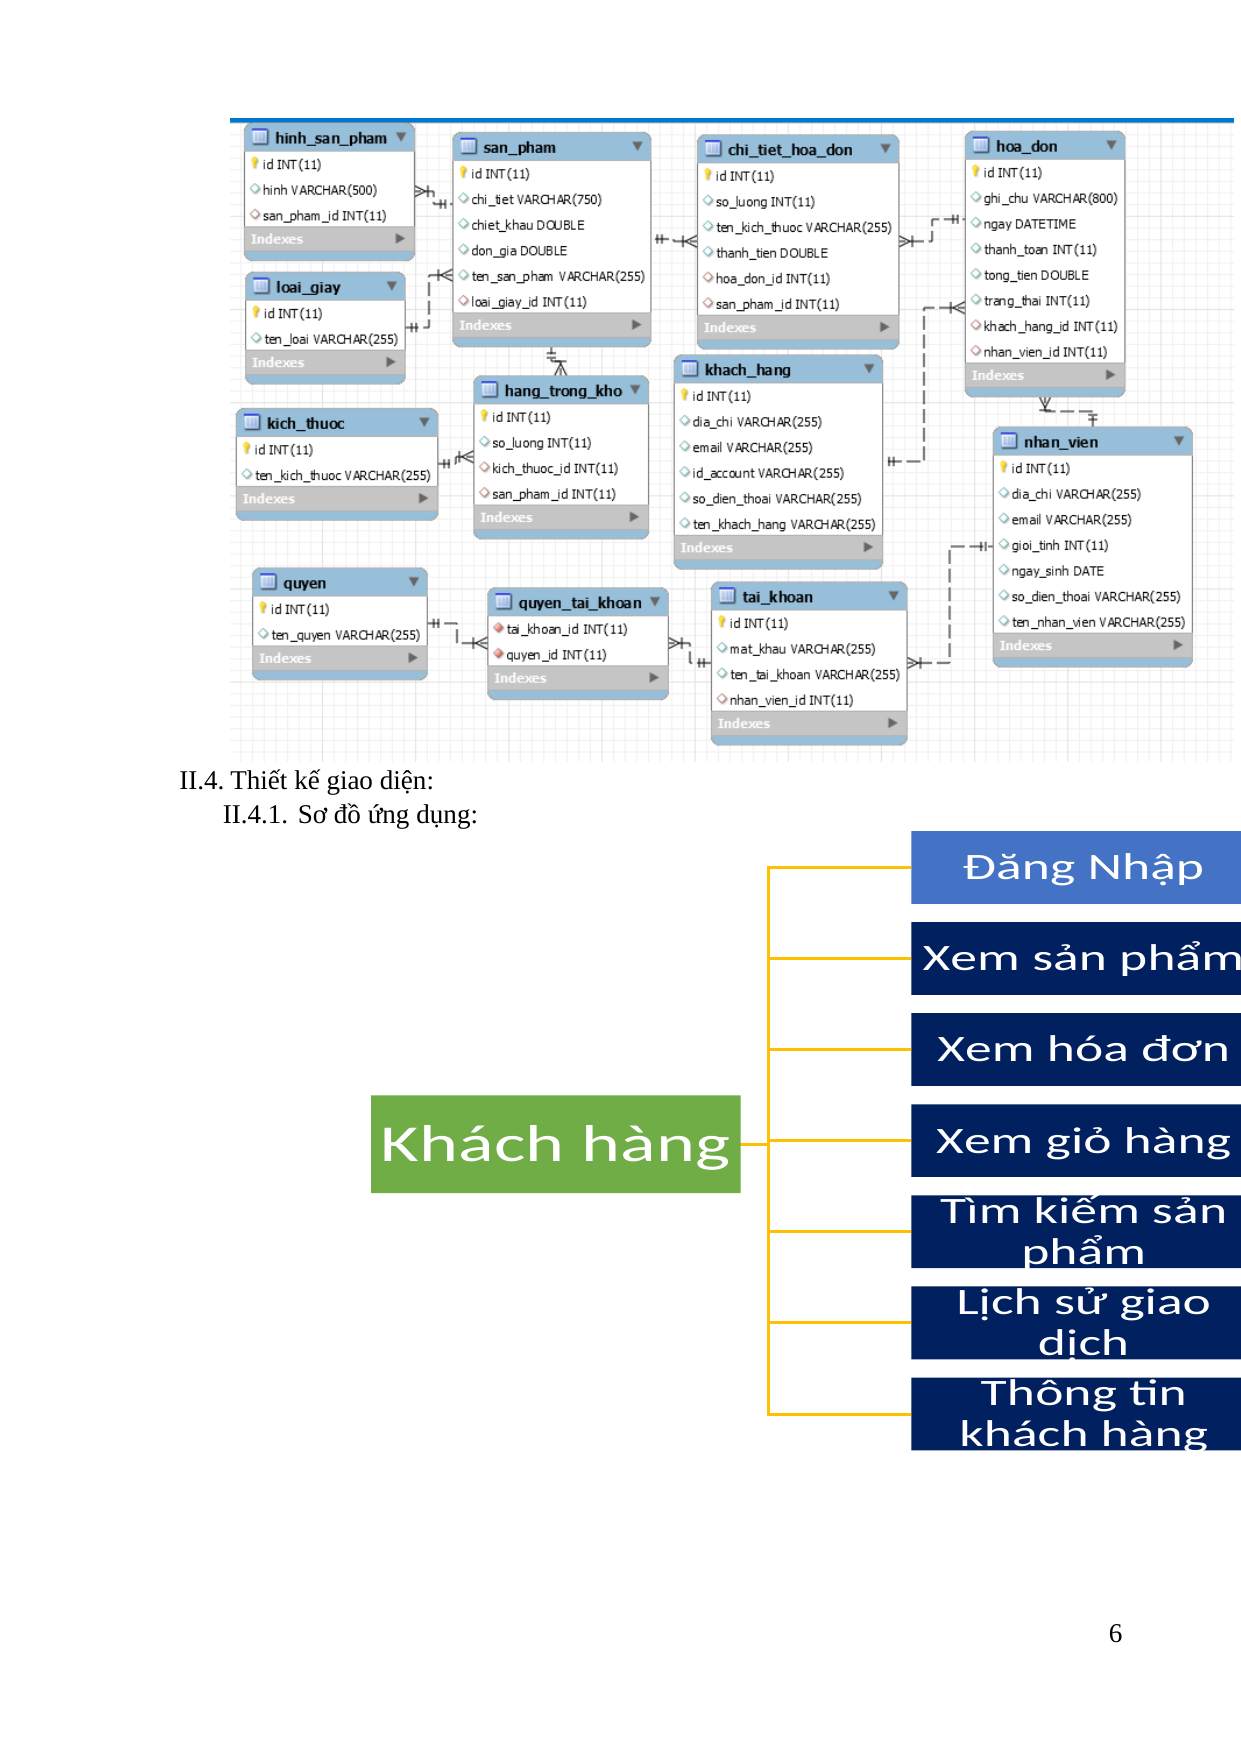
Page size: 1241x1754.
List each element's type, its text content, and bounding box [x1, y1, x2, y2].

picture [230, 118, 1235, 762]
list Thiết kế giao diện: [179, 764, 1122, 795]
list Sơ đồ ứng dụng: [223, 798, 1122, 829]
